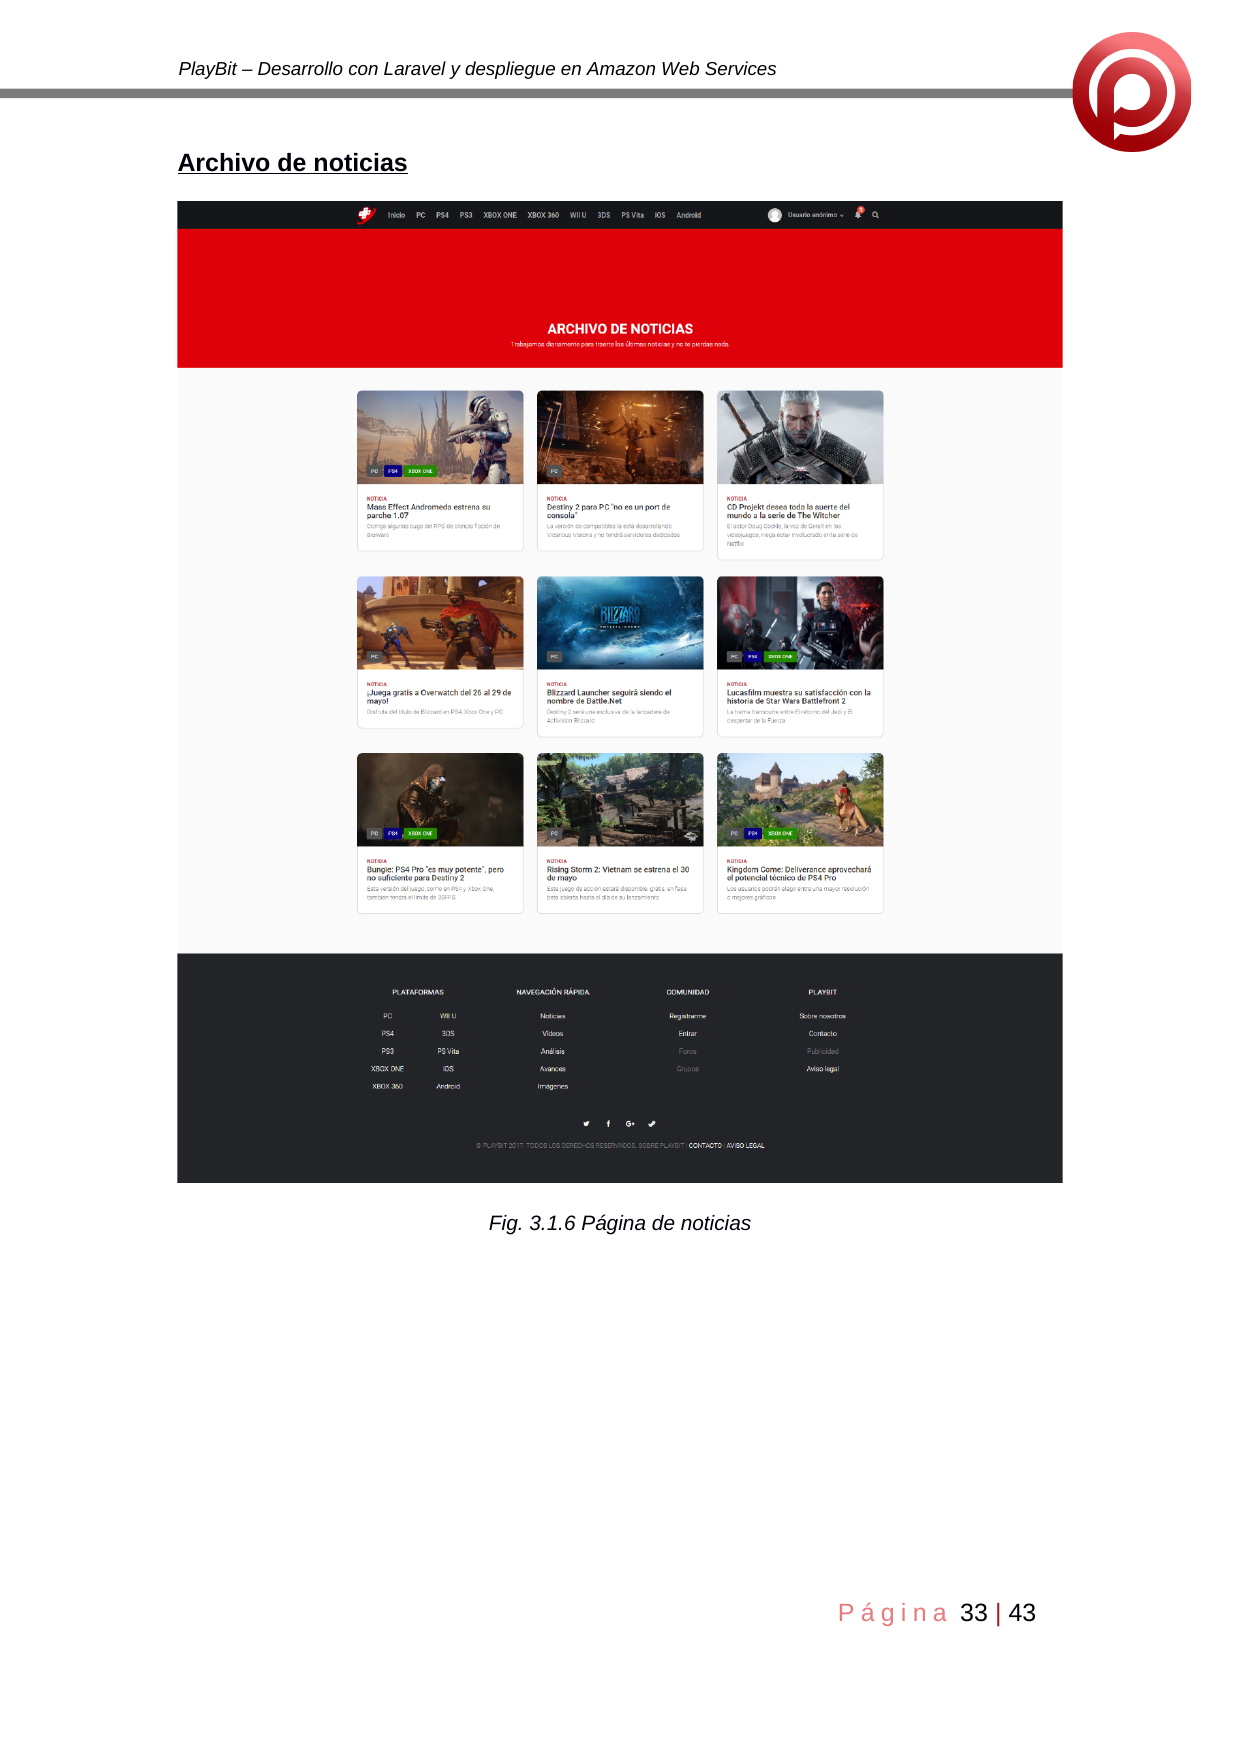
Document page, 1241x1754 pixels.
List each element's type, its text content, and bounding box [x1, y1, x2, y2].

picture [1072, 32, 1192, 152]
text Archivo de noticias [177, 148, 1063, 176]
picture [177, 201, 1063, 1183]
text Fig. 3.1.6 Página de noticias [177, 1211, 1063, 1235]
